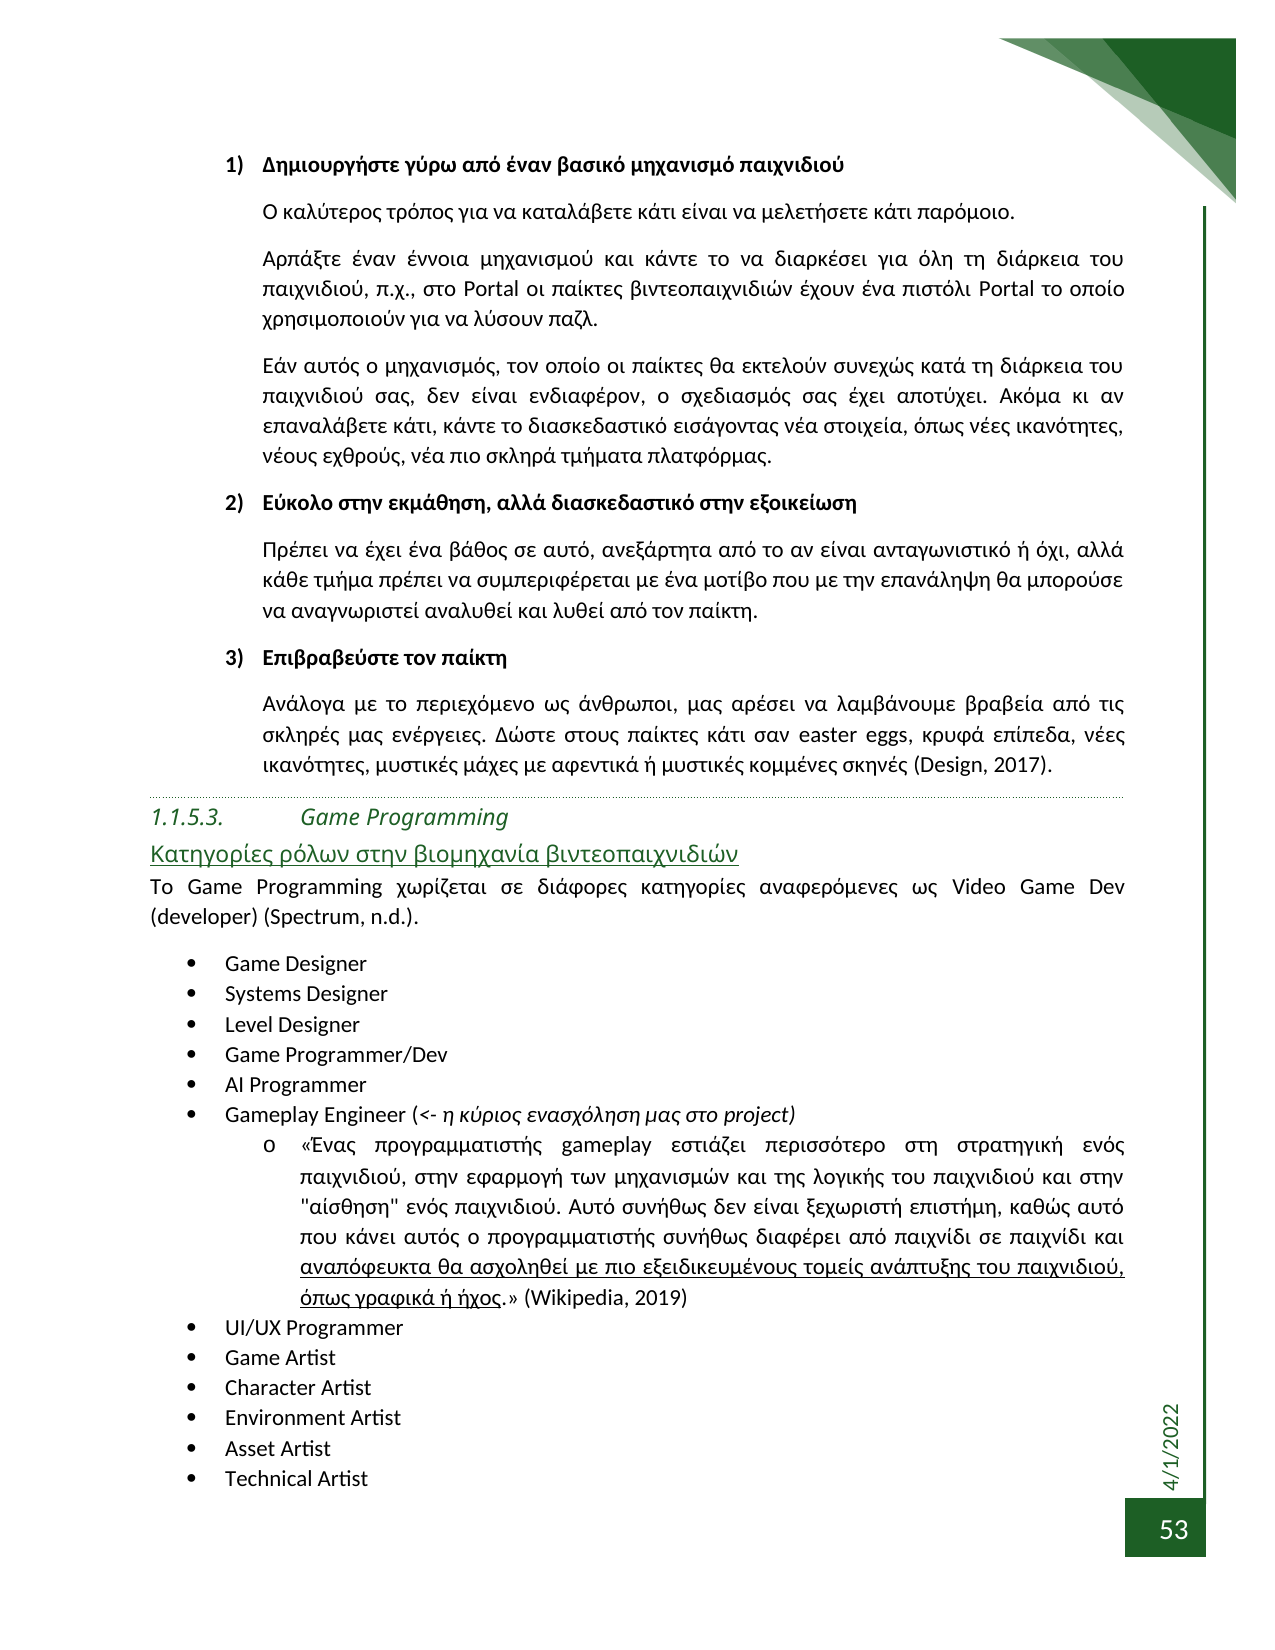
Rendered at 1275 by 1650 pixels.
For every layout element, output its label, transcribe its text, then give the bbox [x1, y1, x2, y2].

subtitle Κατηγορίες ρόλων στην βιομηχανία βιντεοπαιχνιδιών [150, 838, 1125, 870]
text Εάν αυτός ο μηχανισμός, τον οποίο οι παίκτες θα εκτελούν συνεχώς κατά τη διάρκεια του παιχνιδιού σας, δεν είναι ενδιαφέρον, ο σχεδιασμός σας έχει αποτύχει. Ακόμα κι αν επαναλάβετε κάτι, κάντε το διασκεδαστικό εισάγοντας νέα στοιχεία, όπως νέες ικανότητες, νέους εχθρούς, νέα πιο σκληρά τμήματα πλατφόρμας. [262, 351, 1125, 470]
list Character Artist [187, 1373, 1125, 1401]
list Systems Designer [187, 979, 1125, 1007]
list Level Designer [187, 1010, 1125, 1038]
list AI Programmer [187, 1070, 1125, 1098]
list Game Programmer/Dev [187, 1040, 1125, 1068]
picture [997, 38, 1236, 204]
subtitle Game Programming [150, 797, 1125, 832]
list Environment Artist [187, 1403, 1125, 1432]
list Επιβραβεύστε τον παίκτη [225, 643, 1125, 671]
list Game Artist [187, 1343, 1125, 1371]
list Δημιουργήστε γύρω από έναν βασικό μηχανισμό παιχνιδιού [225, 150, 1125, 178]
text Ο καλύτερος τρόπος για να καταλάβετε κάτι είναι να μελετήσετε κάτι παρόμοιο. [262, 197, 1125, 225]
text Αρπάξτε έναν έννοια μηχανισμού και κάντε το να διαρκέσει για όλη τη διάρκεια του παιχνιδιού, π.χ., στο Portal οι παίκτες βιντεοπαιχνιδιών έχουν ένα πιστόλι Portal το οποίο χρησιμοποιούν για να λύσουν παζλ. [262, 244, 1125, 332]
text Το Game Programming χωρίζεται σε διάφορες κατηγορίες αναφερόμενες ως Video Game Dev (developer) . [150, 872, 1125, 930]
text Ανάλογα με το περιεχόμενο ως άνθρωποι, μας αρέσει να λαμβάνουμε βραβεία από τις σκληρές μας ενέργειες. Δώστε στους παίκτες κάτι σαν easter eggs, κρυφά επίπεδα, νέες ικανότητες, μυστικές μάχες με αφεντικά ή μυστικές κομμένες σκηνές . [262, 689, 1125, 778]
text Πρέπει να έχει ένα βάθος σε αυτό, ανεξάρτητα από το αν είναι ανταγωνιστικό ή όχι, αλλά κάθε τμήμα πρέπει να συμπεριφέρεται με ένα μοτίβο που με την επανάληψη θα μπορούσε να αναγνωριστεί αναλυθεί και λυθεί από τον παίκτη. [262, 535, 1125, 624]
list Game Designer [187, 949, 1125, 977]
list Asset Artist [187, 1434, 1125, 1462]
list «Ένας προγραμματιστής gameplay εστιάζει περισσότερο στη στρατηγική ενός παιχνιδιού, στην εφαρμογή των μηχανισμών και της λογικής του παιχνιδιού και στην "αίσθηση" ενός παιχνιδιού. Αυτό συνήθως δεν είναι ξεχωριστή επιστήμη, καθώς αυτό που κάνει αυτός ο προγραμματιστής συνήθως διαφέρει από παιχνίδι σε παιχνίδι και αναπόφευκτα θα ασχοληθεί με πιο εξειδικευμένους τομείς ανάπτυξης του παιχνιδιού, όπως γραφικά ή ήχος.» [262, 1131, 1125, 1311]
list UI/UX Programmer [187, 1313, 1125, 1341]
list Technical Artist [187, 1464, 1125, 1492]
list Gameplay Engineer (<- η κύριος ενασχόληση μας στο project) [187, 1100, 1125, 1128]
list Εύκολο στην εκμάθηση, αλλά διασκεδαστικό στην εξοικείωση [225, 488, 1125, 517]
